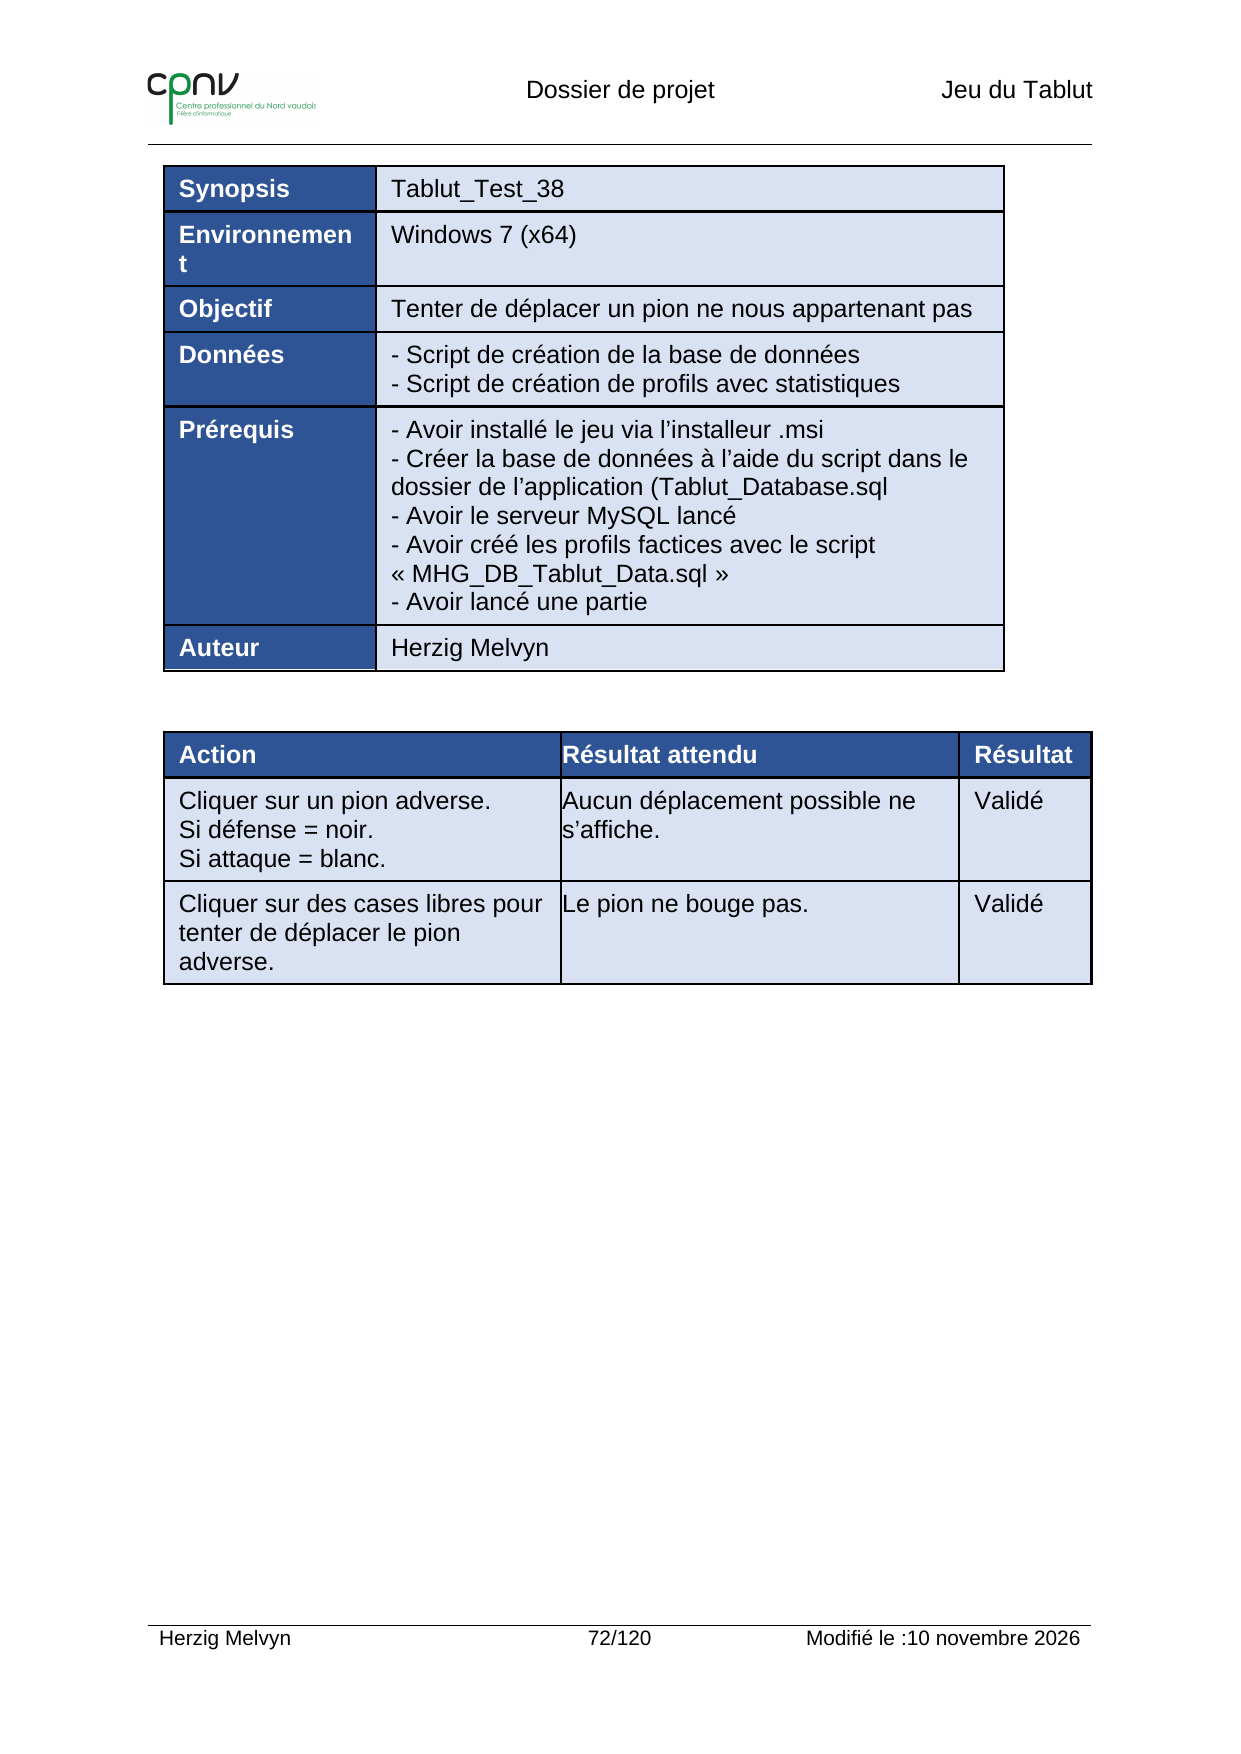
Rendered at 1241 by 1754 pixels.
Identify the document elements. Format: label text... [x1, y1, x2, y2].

table_cell Prérequis [165, 408, 375, 624]
table_cell Validé [960, 779, 1090, 880]
table_cell Tenter de déplacer un pion ne nous appartenant pas [377, 287, 1003, 331]
table_cell Windows 7 (x64) [377, 213, 1003, 285]
table_cell Environnement [165, 213, 375, 285]
table_cell Cliquer sur des cases libres pour tenter de déplacer le pion adverse. [165, 882, 560, 983]
table_cell - Script de création de la base de données - Script de création de profils avec statistiques [377, 333, 1003, 405]
table_cell Le pion ne bouge pas. [562, 882, 958, 983]
table_header Tablut_Test_38 [377, 167, 1003, 210]
table_cell Herzig Melvyn [377, 626, 1003, 669]
table_header Action [165, 733, 560, 776]
table_header Résultat attendu [562, 733, 958, 776]
table_cell Objectif [165, 287, 375, 331]
table_cell Validé [960, 882, 1090, 983]
table_header Résultat [960, 733, 1090, 776]
picture [147, 73, 316, 125]
table_cell - Avoir installé le jeu via l’installeur .msi - Créer la base de données à l’aide du script dans le dossier de l’application (Tablut_Database.sql - Avoir le serveur MySQL lancé - Avoir créé les profils factices avec le script « MHG_DB_Tablut_Data.sql » - Avoir lancé une partie [377, 408, 1003, 624]
table_header Synopsis [165, 167, 375, 210]
table_cell Auteur [165, 626, 375, 669]
table_cell Aucun déplacement possible ne s’affiche. [562, 779, 958, 880]
table_cell Données [165, 333, 375, 405]
table_cell Cliquer sur un pion adverse. Si défense = noir. Si attaque = blanc. [165, 779, 560, 880]
